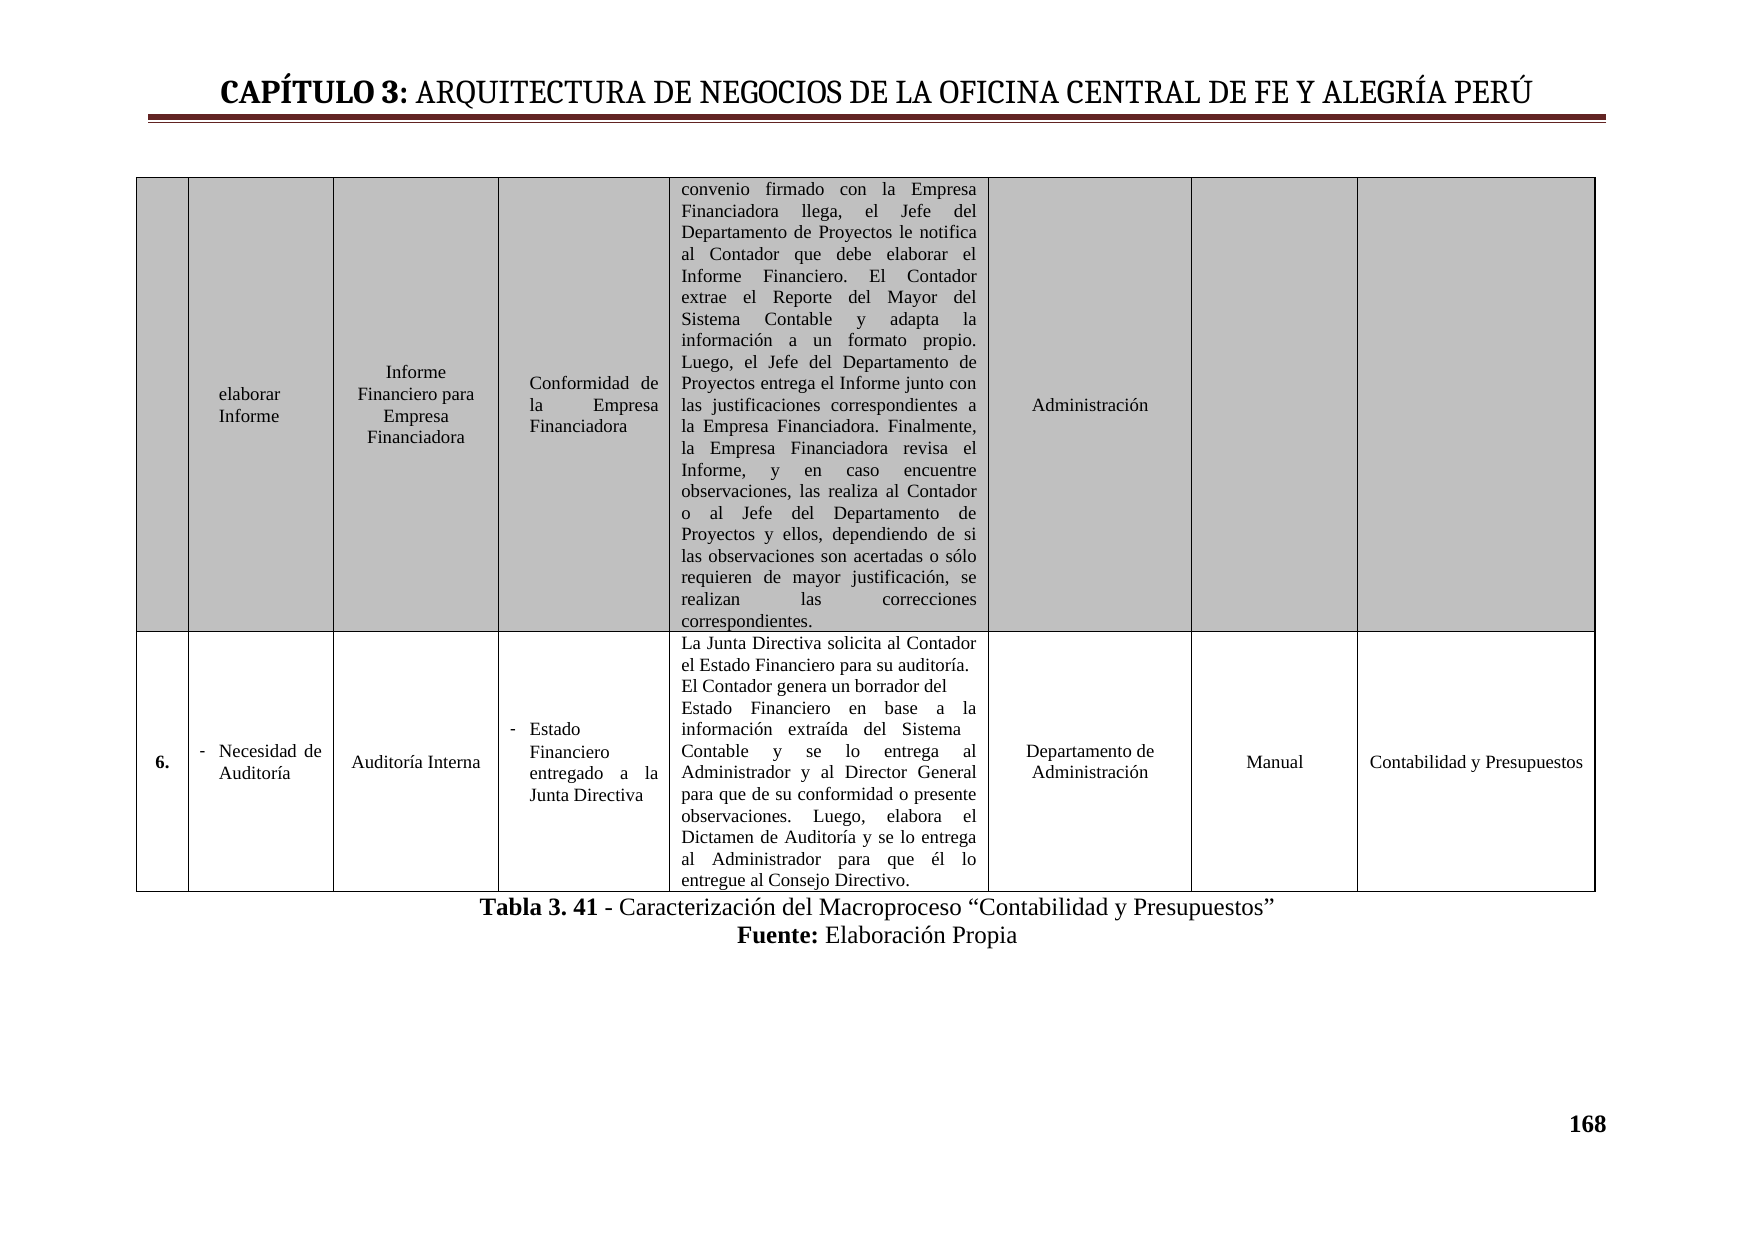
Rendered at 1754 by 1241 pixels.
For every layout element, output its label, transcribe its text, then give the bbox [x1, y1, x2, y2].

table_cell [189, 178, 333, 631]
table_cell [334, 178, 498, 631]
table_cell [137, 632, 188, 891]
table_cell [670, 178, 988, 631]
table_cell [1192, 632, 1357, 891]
text Fuente: Elaboración Propia [148, 921, 1606, 949]
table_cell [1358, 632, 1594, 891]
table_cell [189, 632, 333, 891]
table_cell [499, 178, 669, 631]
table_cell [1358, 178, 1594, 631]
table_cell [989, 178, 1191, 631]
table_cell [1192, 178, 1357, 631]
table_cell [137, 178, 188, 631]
text Tabla 3. 41 - Caracterización del Macroproceso “Contabilidad y Presupuestos” [148, 892, 1606, 921]
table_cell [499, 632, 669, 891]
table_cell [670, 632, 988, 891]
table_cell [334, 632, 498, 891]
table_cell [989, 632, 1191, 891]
